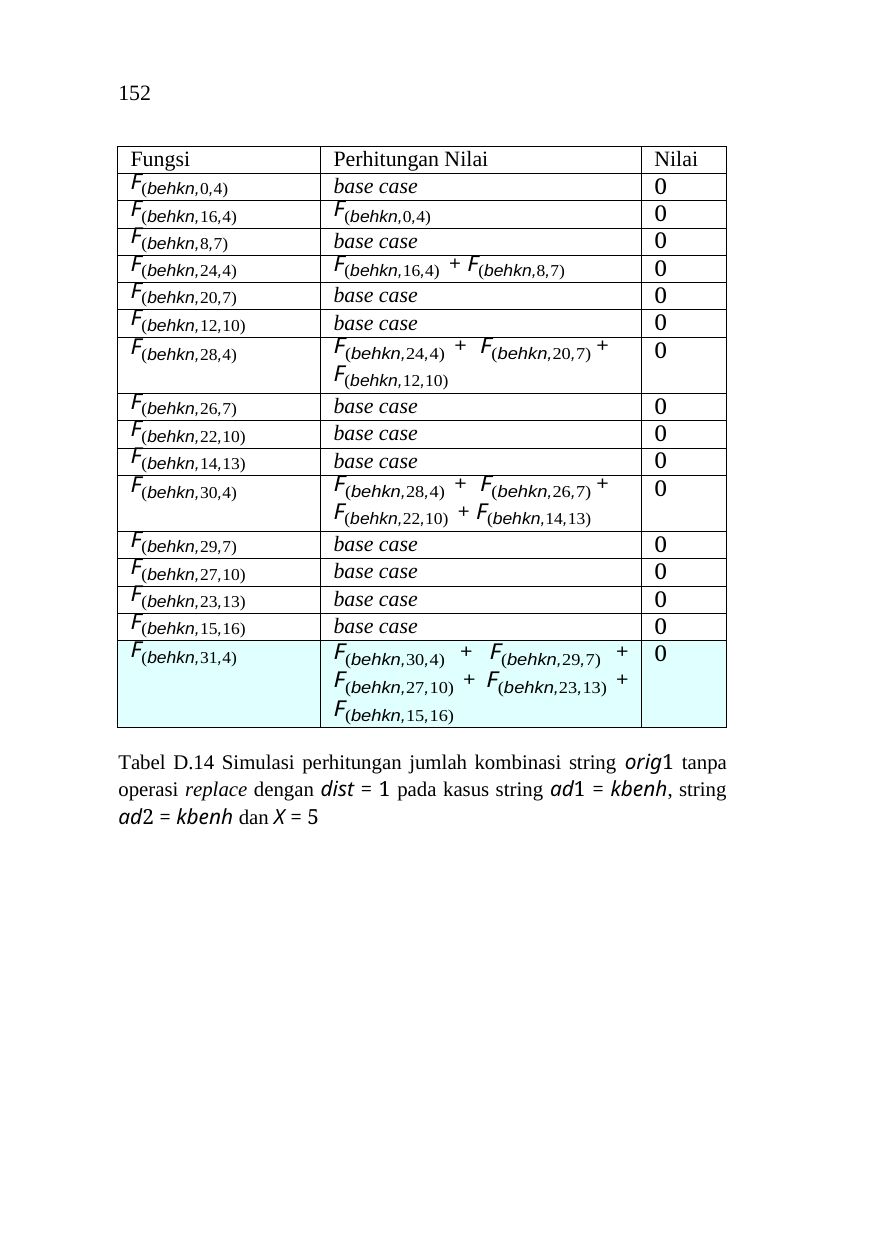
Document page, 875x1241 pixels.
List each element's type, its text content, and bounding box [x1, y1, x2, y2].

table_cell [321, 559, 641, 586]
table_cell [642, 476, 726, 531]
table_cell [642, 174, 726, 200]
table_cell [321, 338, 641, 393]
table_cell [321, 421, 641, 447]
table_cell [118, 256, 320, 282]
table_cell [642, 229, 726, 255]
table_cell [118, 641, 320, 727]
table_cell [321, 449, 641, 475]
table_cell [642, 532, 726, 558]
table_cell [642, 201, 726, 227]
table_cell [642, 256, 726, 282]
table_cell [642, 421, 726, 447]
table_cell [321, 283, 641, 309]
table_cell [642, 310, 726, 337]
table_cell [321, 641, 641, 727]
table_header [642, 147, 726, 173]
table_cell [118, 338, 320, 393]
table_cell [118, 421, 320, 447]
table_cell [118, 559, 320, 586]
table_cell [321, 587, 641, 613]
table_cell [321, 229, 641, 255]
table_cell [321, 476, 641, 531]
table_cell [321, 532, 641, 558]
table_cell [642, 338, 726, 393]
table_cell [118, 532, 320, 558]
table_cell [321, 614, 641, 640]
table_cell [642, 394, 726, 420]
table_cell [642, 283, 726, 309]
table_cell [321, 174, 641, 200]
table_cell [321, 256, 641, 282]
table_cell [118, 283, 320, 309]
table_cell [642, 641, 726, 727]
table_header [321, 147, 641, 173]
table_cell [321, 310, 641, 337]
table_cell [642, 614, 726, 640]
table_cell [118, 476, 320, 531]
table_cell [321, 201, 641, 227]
text Tabel D.14 Simulasi perhitungan jumlah kombinasi string orig1 tanpa operasi replace dengan dist = 1 pada kasus string ad1 = kbenh, string ad2 = kbenh dan X = 5 [118, 747, 727, 831]
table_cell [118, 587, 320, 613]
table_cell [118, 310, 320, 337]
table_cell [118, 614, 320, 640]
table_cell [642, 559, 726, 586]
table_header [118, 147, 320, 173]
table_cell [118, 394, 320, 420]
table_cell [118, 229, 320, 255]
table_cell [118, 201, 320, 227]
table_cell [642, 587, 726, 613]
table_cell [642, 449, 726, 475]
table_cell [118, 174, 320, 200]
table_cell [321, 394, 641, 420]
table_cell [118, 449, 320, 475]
